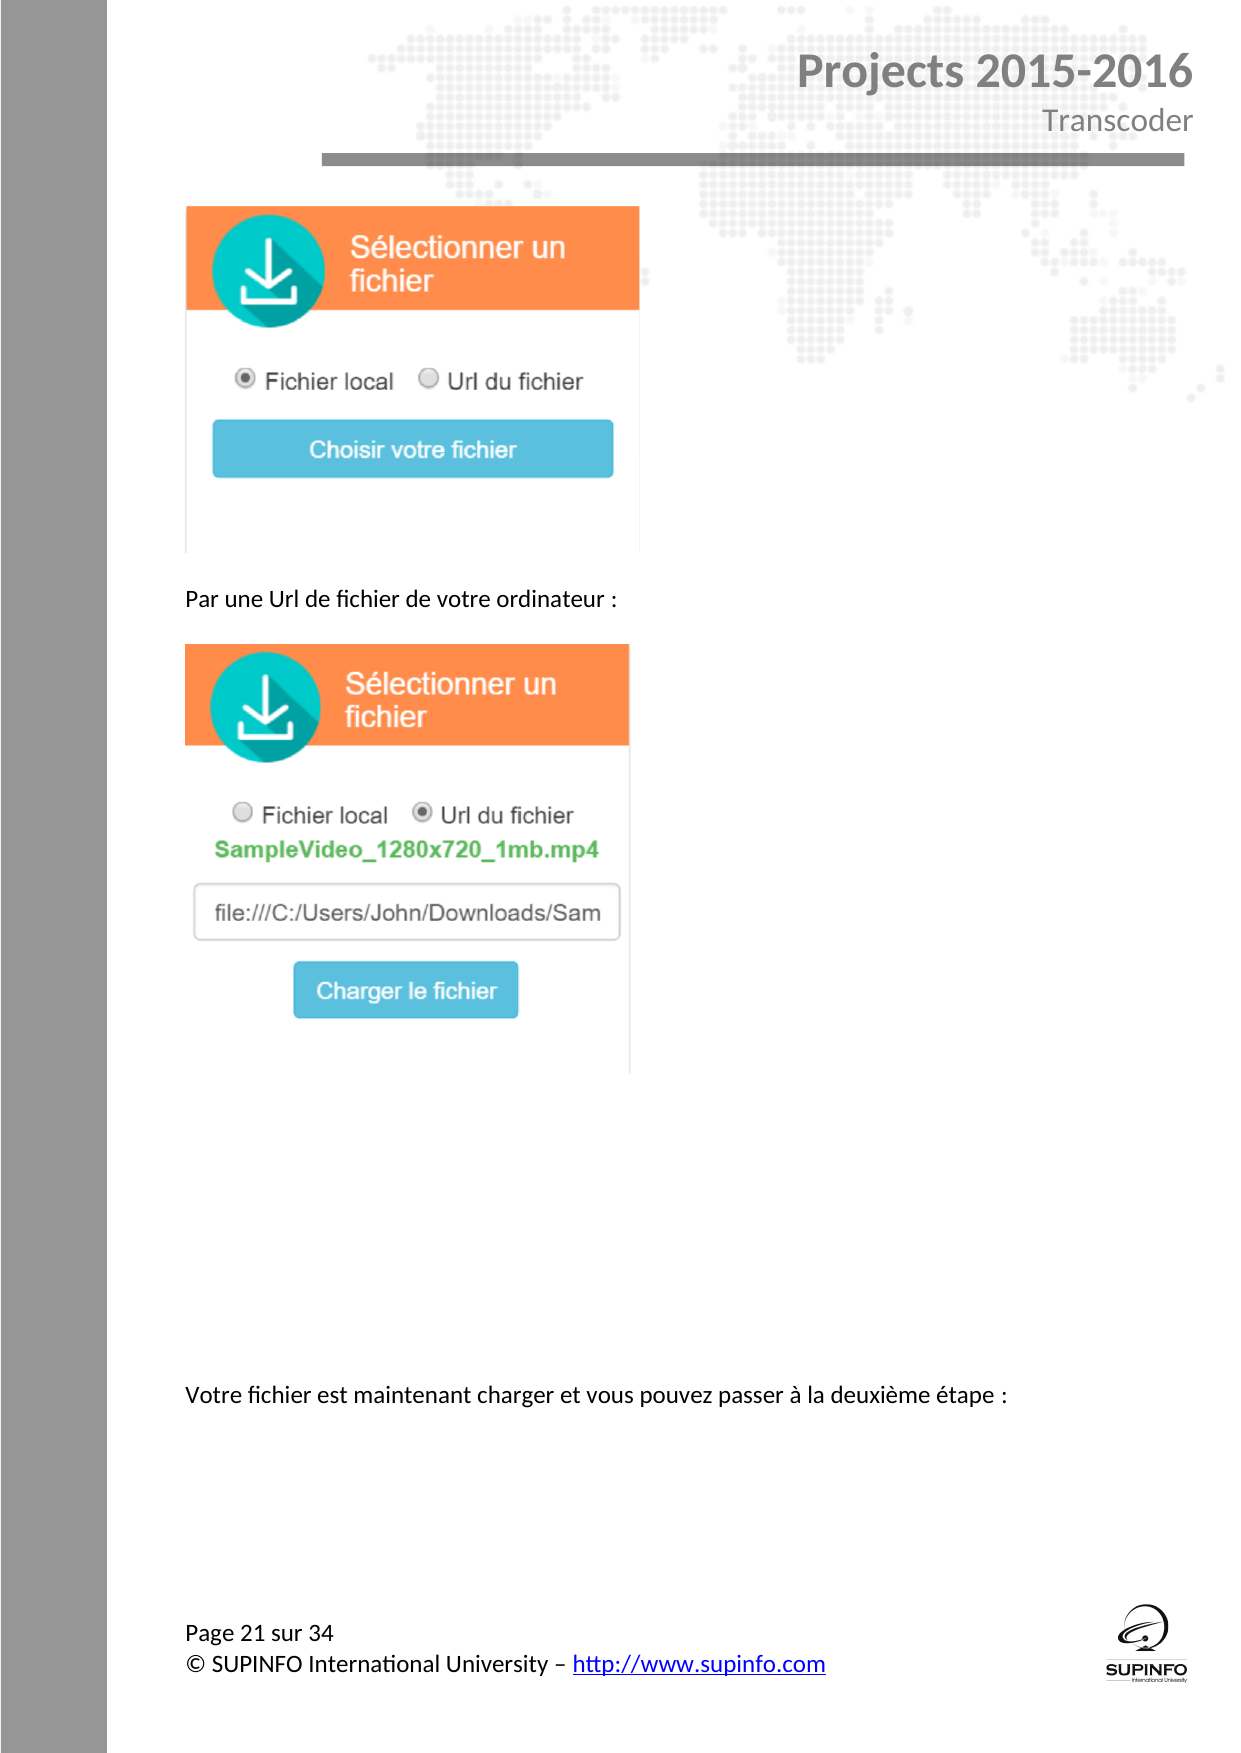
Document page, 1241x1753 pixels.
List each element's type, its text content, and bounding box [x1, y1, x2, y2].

text Par une Url de fichier de votre ordinateur : [148, 583, 1184, 614]
text Votre fichier est maintenant charger et vous pouvez passer à la deuxième étape : [148, 1379, 1184, 1409]
picture [185, 3, 1231, 553]
picture [185, 644, 631, 1074]
picture [1101, 1602, 1193, 1684]
